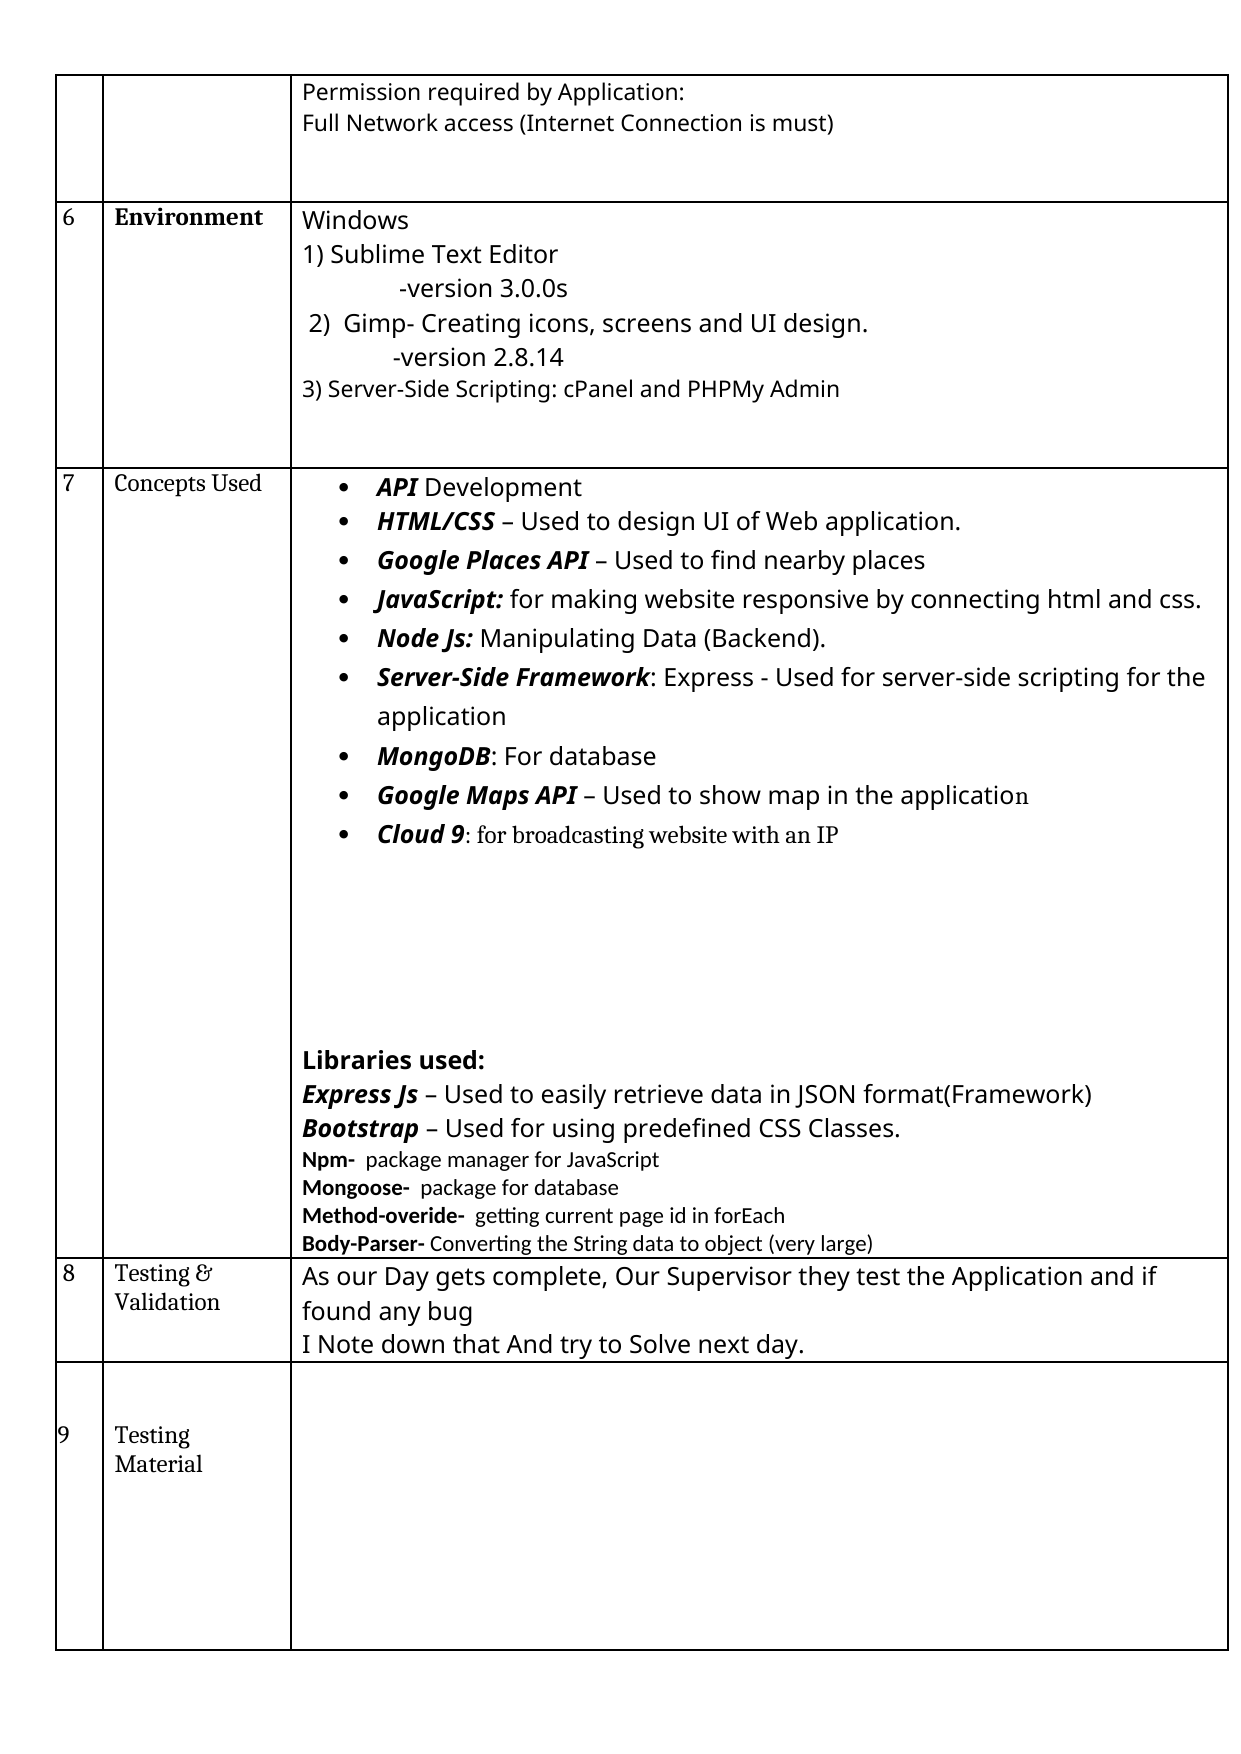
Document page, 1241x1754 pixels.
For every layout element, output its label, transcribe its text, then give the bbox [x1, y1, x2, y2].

table_cell Testing Material [104, 1363, 290, 1648]
table_cell Concepts Used [104, 469, 290, 1257]
table_cell 6 [57, 203, 102, 467]
table_cell Testing & Validation [104, 1259, 290, 1361]
table_cell As our Day gets complete, Our Supervisor they test the Application and if found any bug I Note down that And try to Solve next day. [292, 1259, 1227, 1361]
table_cell 5 [57, 76, 102, 201]
table_cell 7 [57, 469, 102, 1257]
table_cell 8 [57, 1259, 102, 1361]
table_cell Windows 1) Sublime Text Editor -version 3.0.0s 2) Gimp- Creating icons, screens and UI design. -version 2.8.14 3) Server-Side Scripting: cPanel and PHPMy Admin [292, 203, 1227, 467]
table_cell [104, 76, 290, 201]
table_cell 9 [57, 1363, 102, 1648]
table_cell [292, 76, 1227, 201]
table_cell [292, 1363, 1227, 1648]
table_cell Environment [104, 203, 290, 467]
table_cell API Development HTML/CSS – Used to design UI of Web application. Google Places API – Used to find nearby places JavaScript: for making website responsive by connecting html and css. Node Js: Manipulating Data (Backend). Server-Side Framework: Express - Used for server-side scripting for the application MongoDB: For database Google Maps API – Used to show map in the application Cloud 9: for broadcasting website with an IP Libraries used: Express Js – Used to easily retrieve data in JSON format(Framework) Bootstrap – Used for using predefined CSS Classes. Npm- package manager for JavaScript Mongoose- package for database Method-overide- getting current page id in forEach Body-Parser- Converting the String data to object (very large) [292, 469, 1227, 1257]
